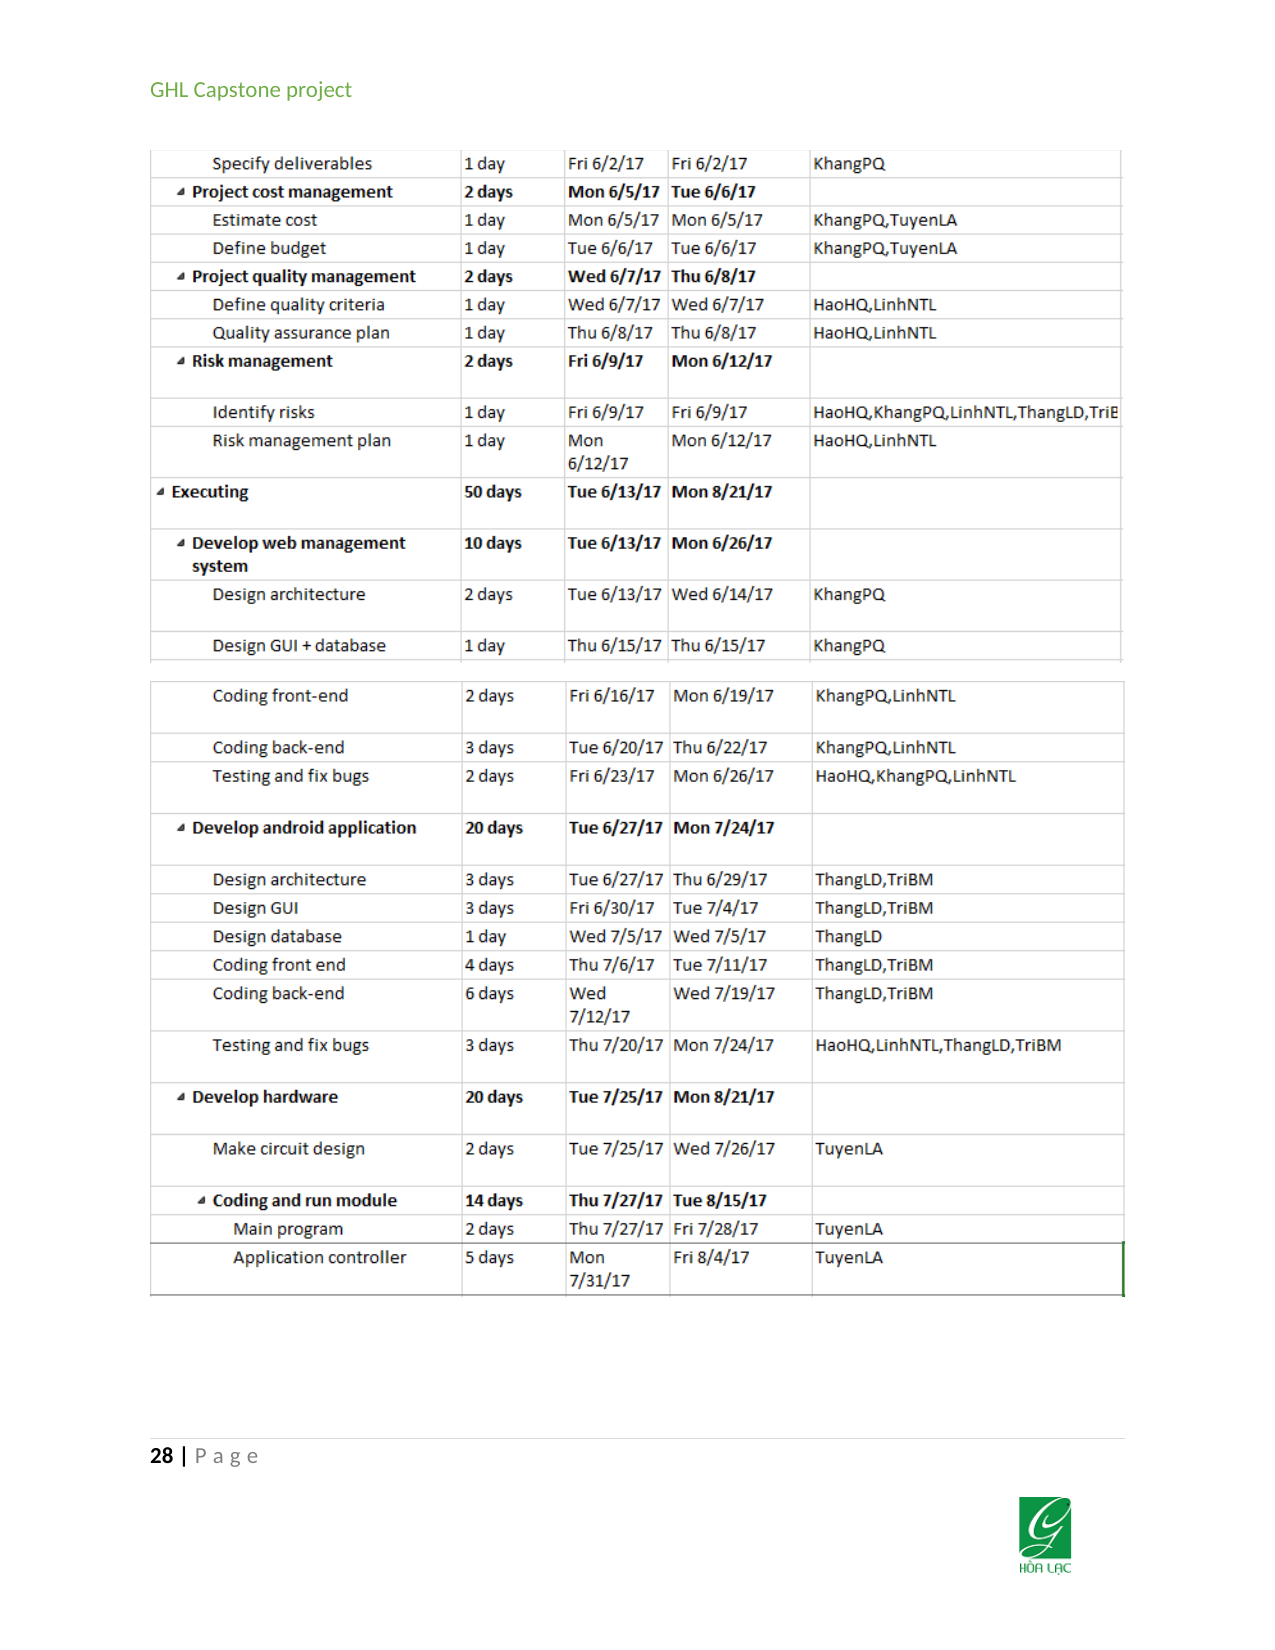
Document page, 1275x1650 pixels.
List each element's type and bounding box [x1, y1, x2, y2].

picture [1019, 1497, 1072, 1575]
picture [150, 681, 1125, 1297]
picture [150, 150, 1124, 663]
